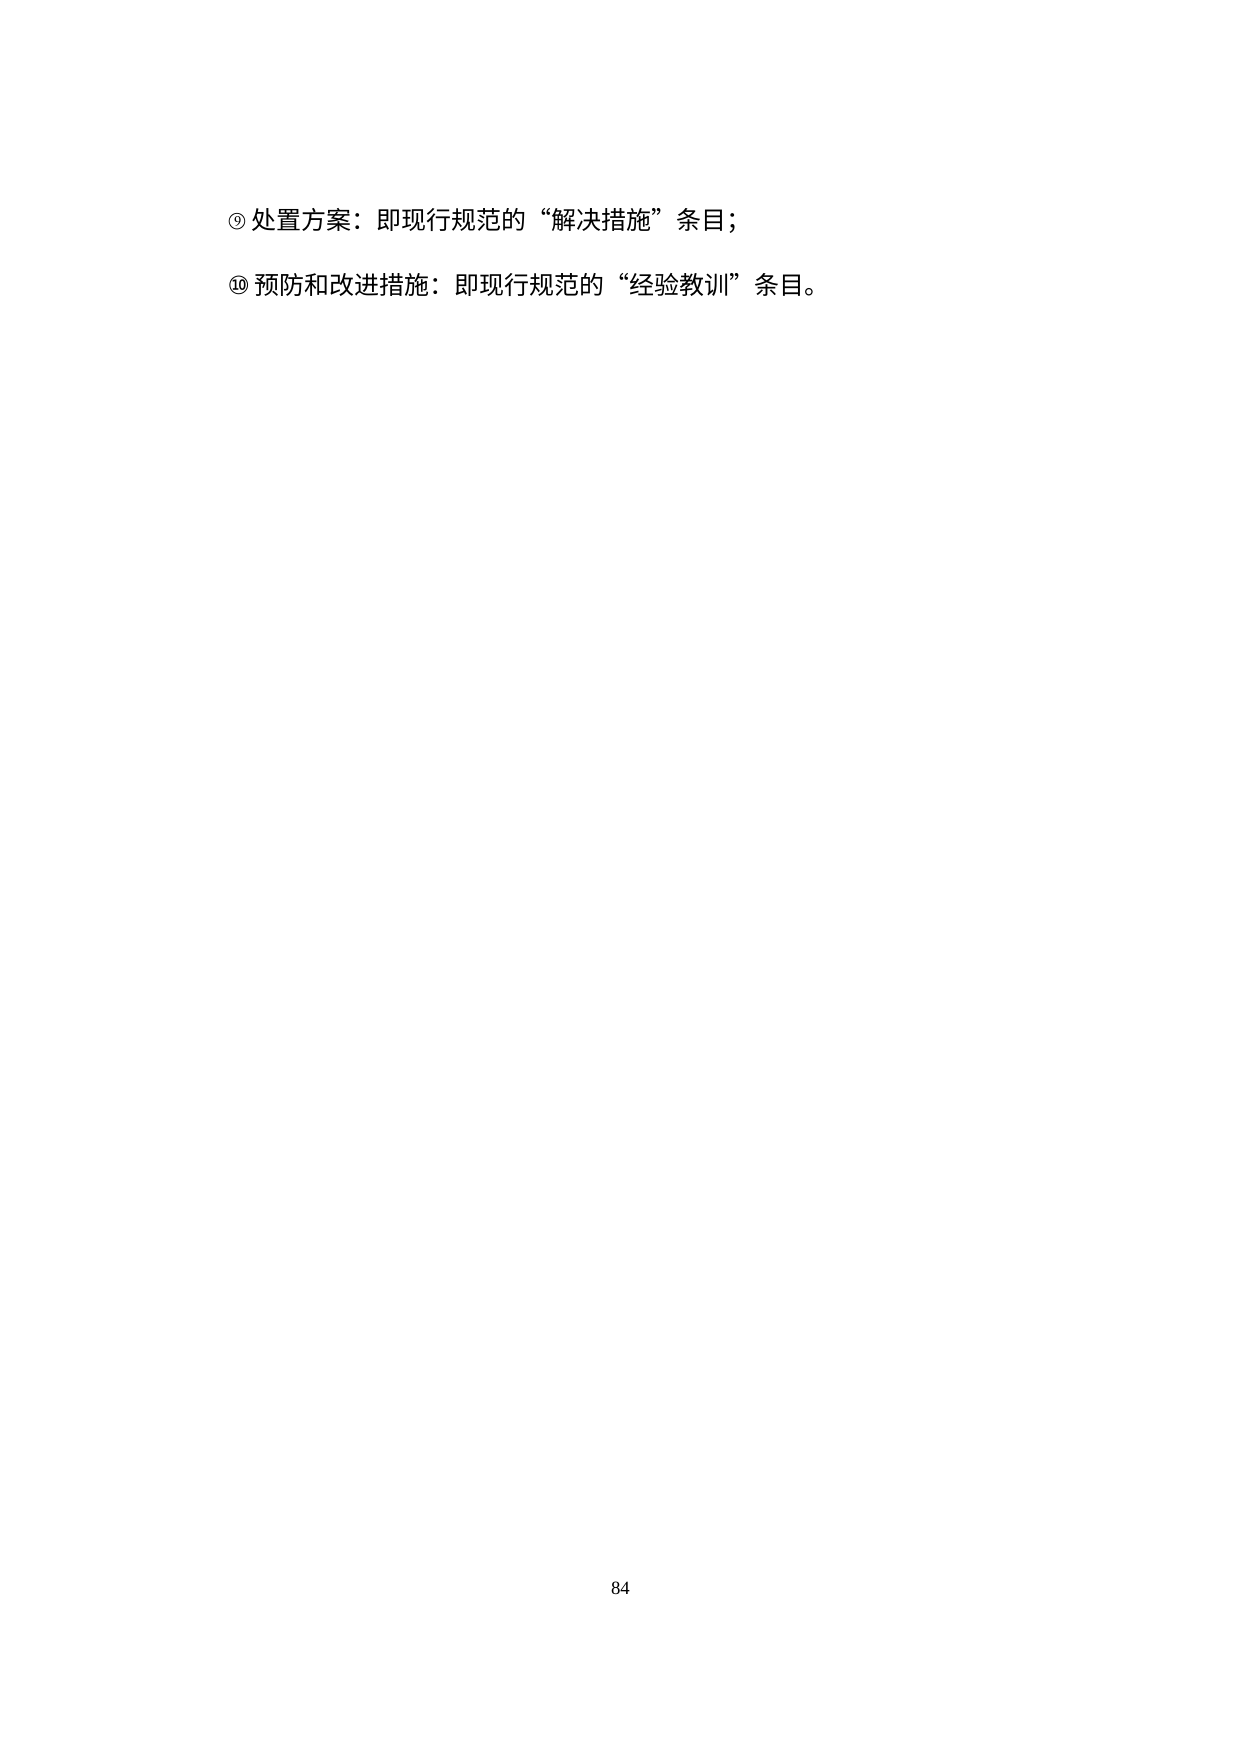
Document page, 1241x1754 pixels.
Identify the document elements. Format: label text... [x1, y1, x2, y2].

text ⑨处置方案：即现行规范的“解决措施”条目； [177, 186, 1063, 251]
text ⑩预防和改进措施：即现行规范的“经验教训”条目。 [177, 251, 1063, 316]
